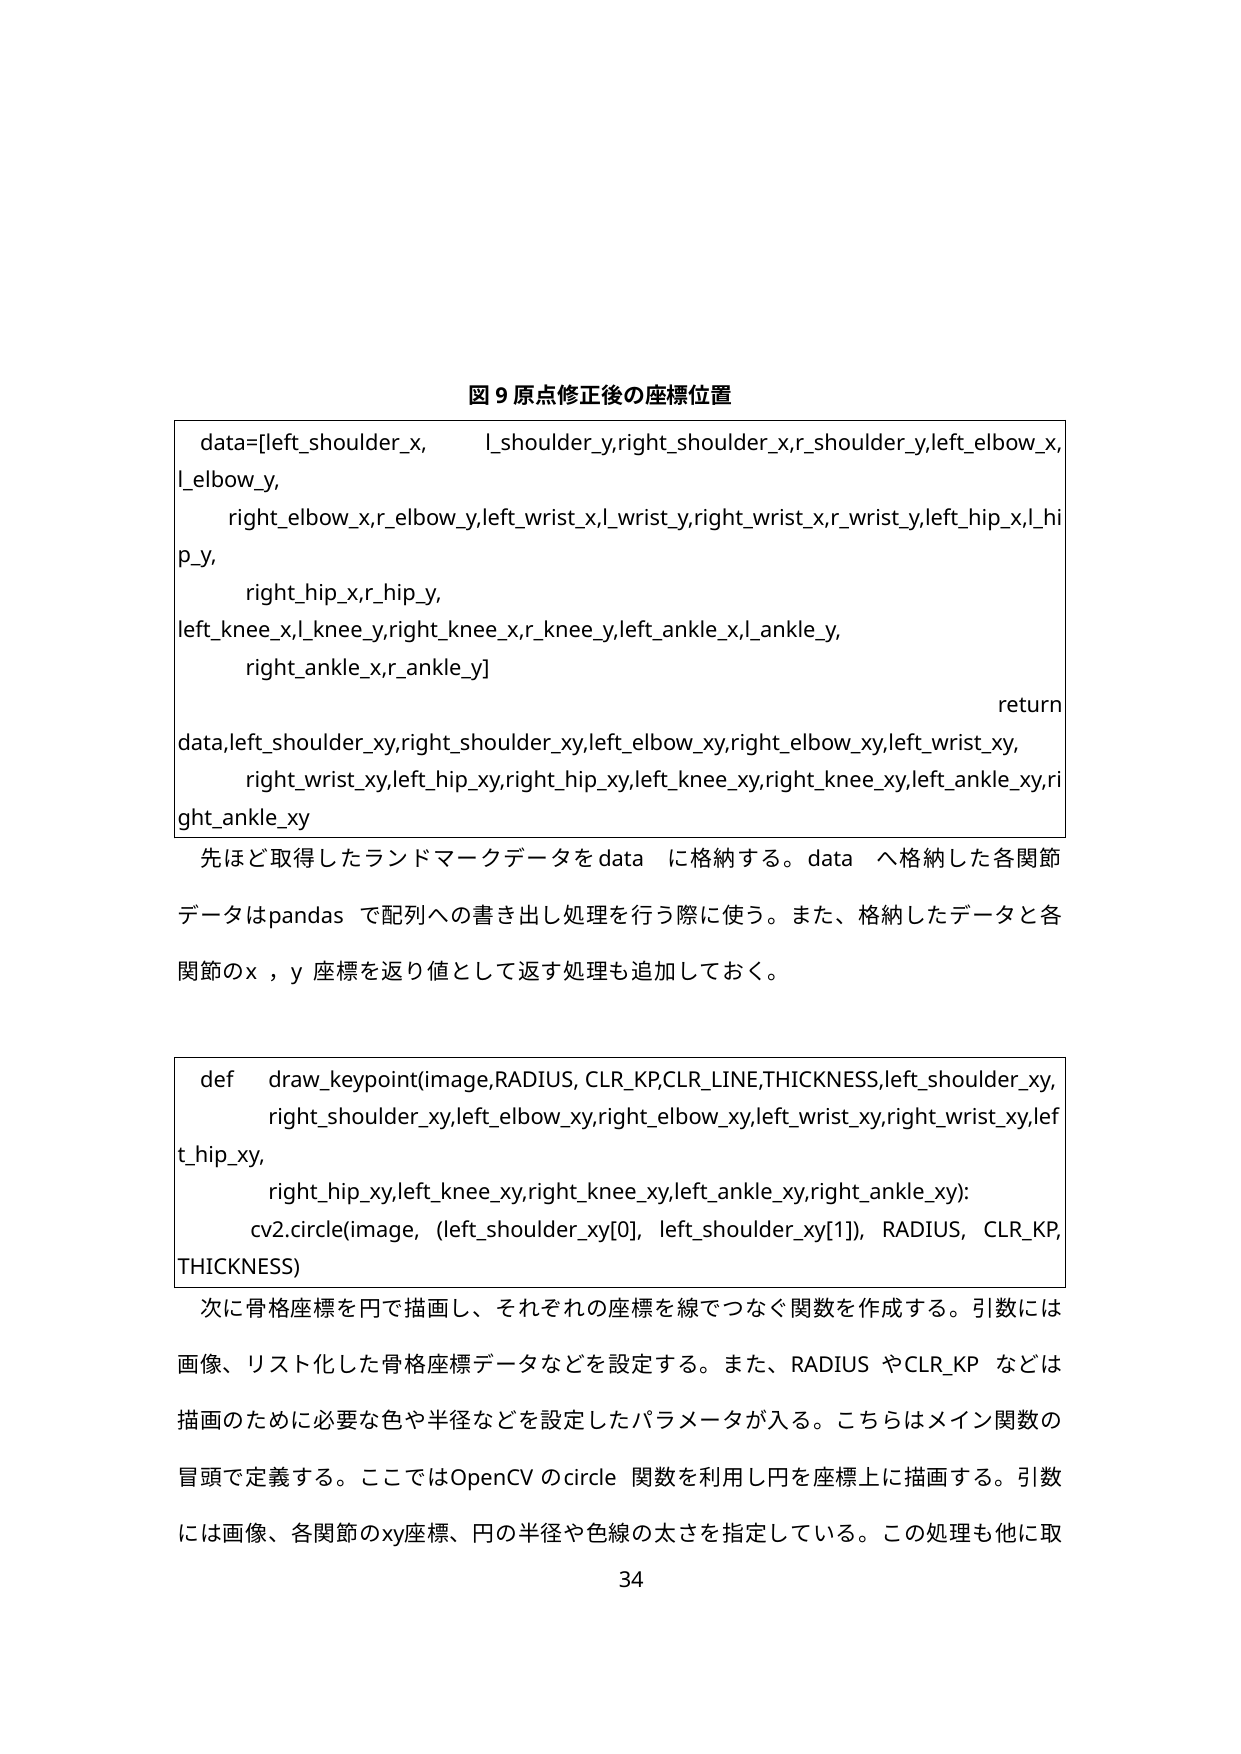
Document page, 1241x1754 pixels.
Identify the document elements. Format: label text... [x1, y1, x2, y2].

text data=[left_shoulder_x, l_shoulder_y,right_shoulder_x,r_shoulder_y,left_elbow_x, l_elbow_y, [175, 421, 1065, 498]
text right_ankle_x,r_ankle_y] [177, 648, 1063, 685]
text right_wrist_xy,left_hip_xy,right_hip_xy,left_knee_xy,right_knee_xy,left_ankle_xy,right_ankle_xy [175, 757, 1065, 837]
text right_hip_x,r_hip_y, left_knee_x,l_knee_y,right_knee_x,r_knee_y,left_ankle_x,l_ankle_y, [177, 573, 1063, 648]
text cv2.circle(image, (left_shoulder_xy[0], left_shoulder_xy[1]), RADIUS, CLR_KP, THICKNESS) [175, 1207, 1065, 1287]
text right_shoulder_xy,left_elbow_xy,right_elbow_xy,left_wrist_xy,right_wrist_xy,left_hip_xy, [177, 1097, 1063, 1172]
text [177, 1288, 1063, 1551]
text def draw_keypoint(image,RADIUS, CLR_KP,CLR_LINE,THICKNESS,left_shoulder_xy, [175, 1058, 1065, 1097]
text return data,left_shoulder_xy,right_shoulder_xy,left_elbow_xy,right_elbow_xy,left_wrist_xy, [177, 685, 1063, 757]
text 先ほど取得したランドマークデータをdataに格納する。dataへ格納した各関節データはpandasで配列への書き出し処理を行う際に使う。また、格納したデータと各関節のx，y座標を返り値として返す処理も追加しておく。 [177, 838, 1063, 988]
text right_elbow_x,r_elbow_y,left_wrist_x,l_wrist_y,right_wrist_x,r_wrist_y,left_hip_x,l_hip_y, [177, 498, 1063, 573]
text right_hip_xy,left_knee_xy,right_knee_xy,left_ankle_xy,right_ankle_xy): [177, 1172, 1063, 1207]
